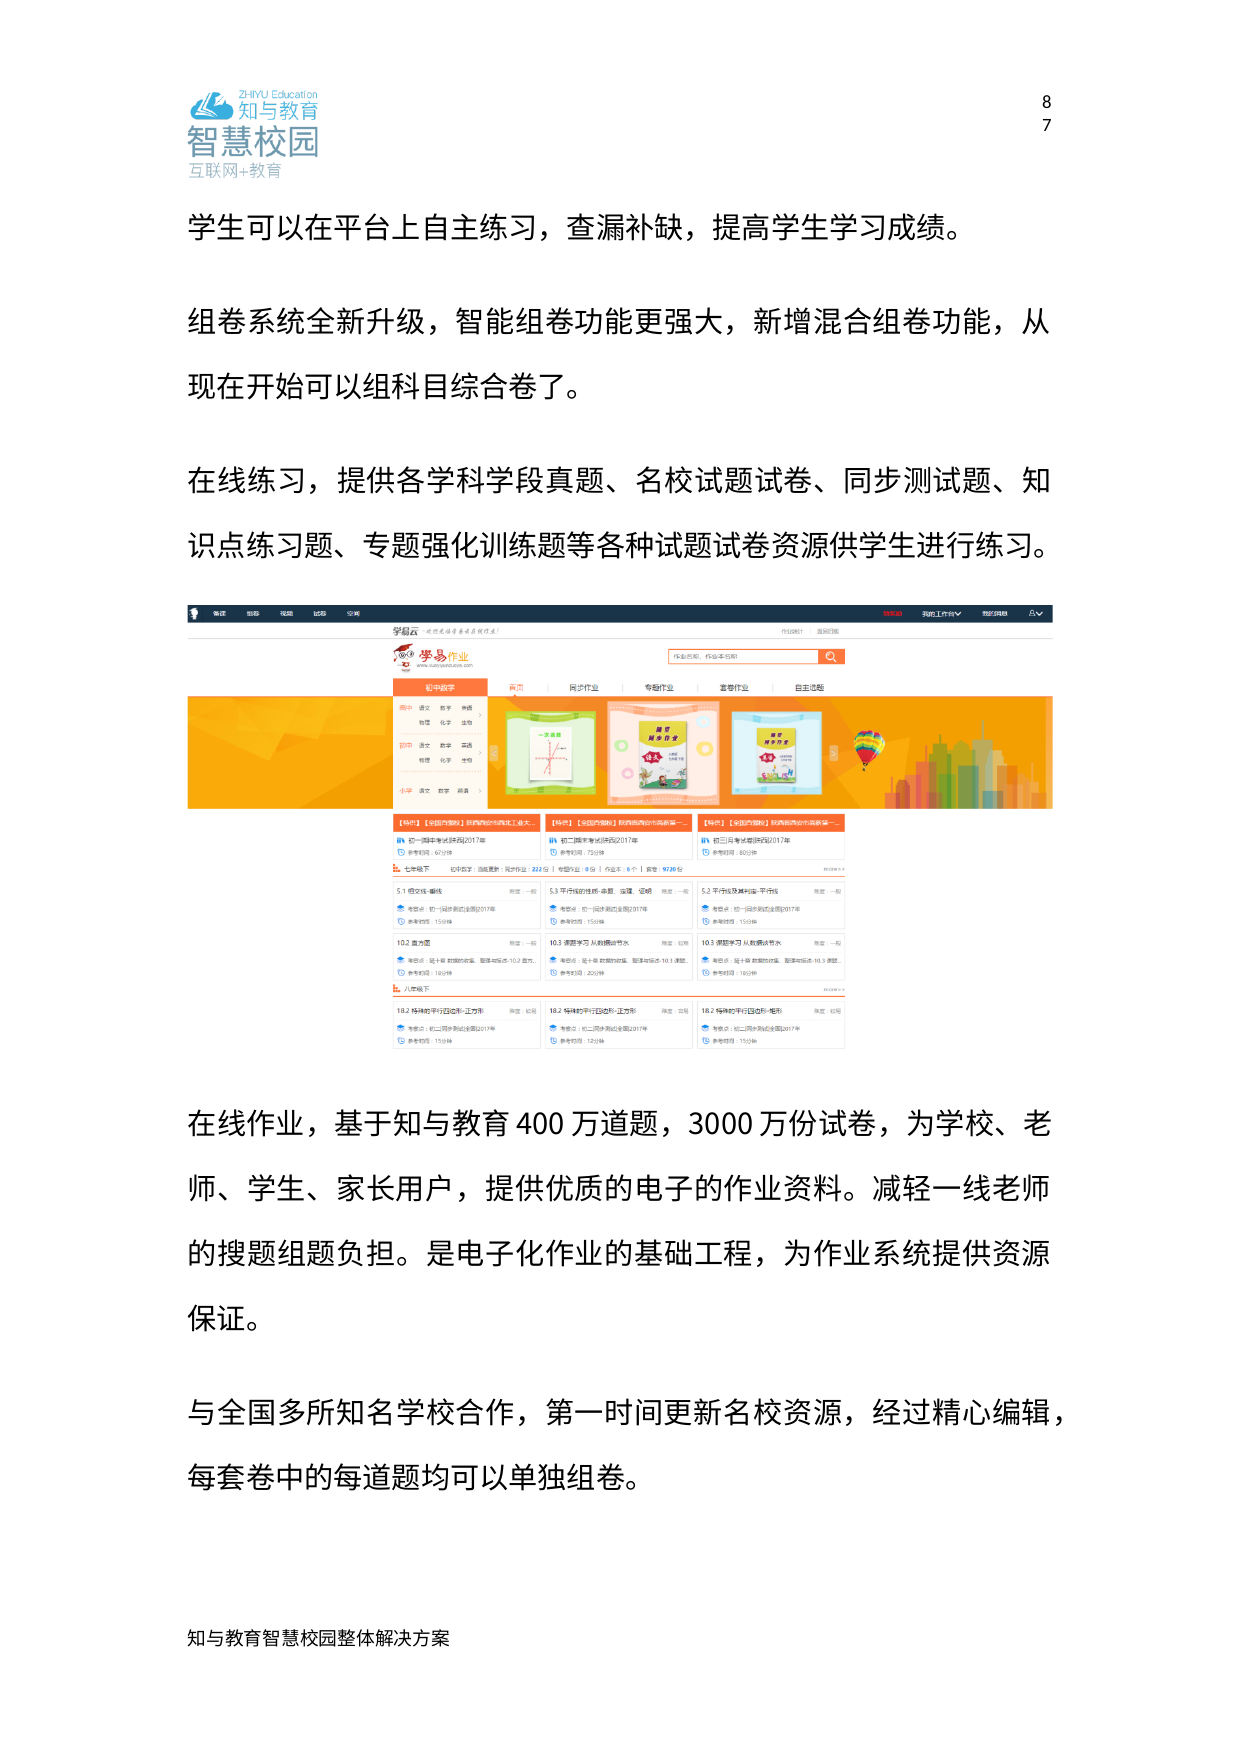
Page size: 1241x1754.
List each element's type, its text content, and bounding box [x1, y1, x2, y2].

picture [187, 605, 1053, 1049]
text 学生可以在平台上自主练习，查漏补缺，提高学生学习成绩。 [187, 193, 1053, 258]
text 在线作业，基于知与教育400万道题，3000万份试卷，为学校、老师、学生、家长用户，提供优质的电子的作业资料。减轻一线老师的搜题组题负担。是电子化作业的基础工程，为作业系统提供资源保证。 [187, 1089, 1053, 1349]
text 组卷系统全新升级，智能组卷功能更强大，新增混合组卷功能，从现在开始可以组科目综合卷了。 [187, 287, 1053, 417]
picture [187, 90, 318, 178]
text 与全国多所知名学校合作，第一时间更新名校资源，经过精心编辑，每套卷中的每道题均可以单独组卷。 [187, 1379, 1053, 1509]
text 在线练习，提供各学科学段真题、名校试题试卷、同步测试题、知识点练习题、专题强化训练题等各种试题试卷资源供学生进行练习。 [187, 446, 1053, 576]
